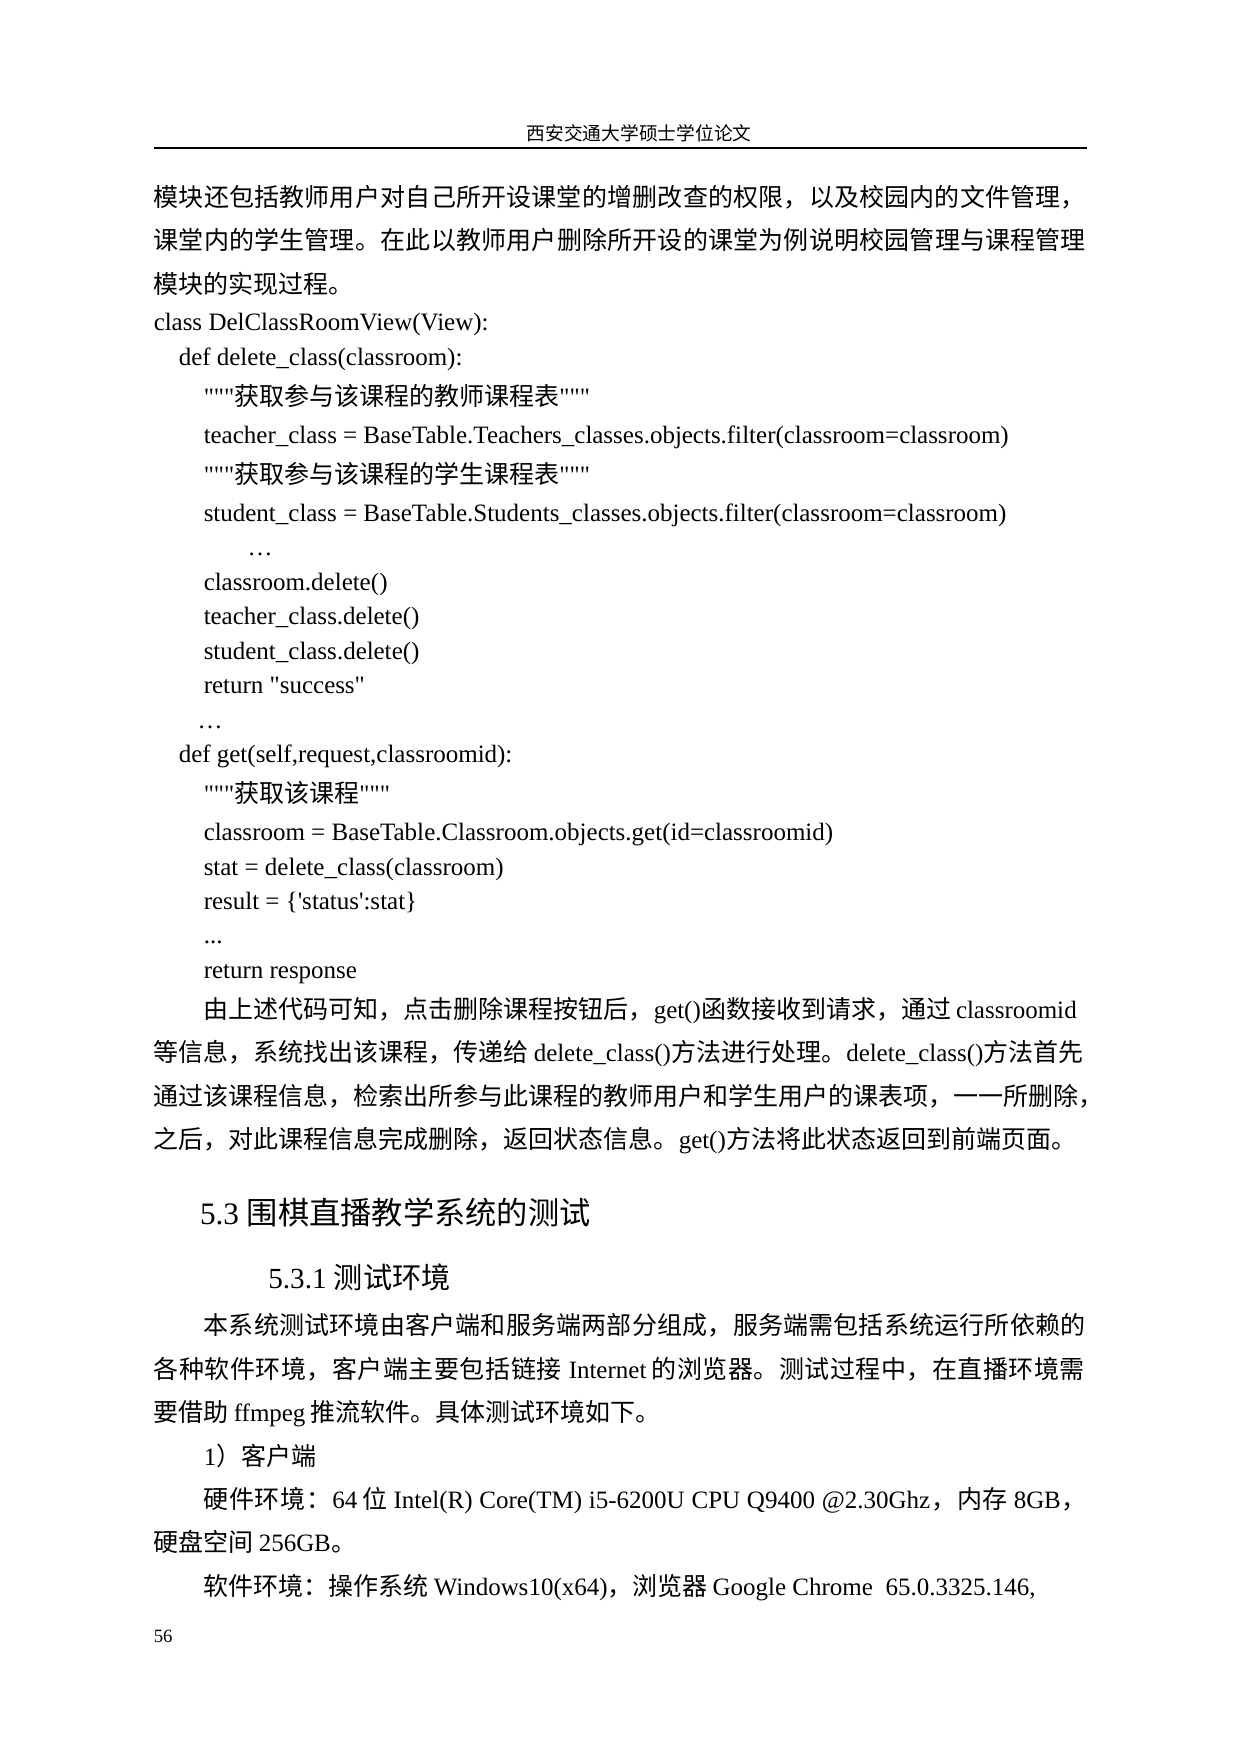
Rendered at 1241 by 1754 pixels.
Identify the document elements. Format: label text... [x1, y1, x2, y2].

text classroom.delete() [153, 567, 1087, 596]
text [153, 177, 1087, 300]
text def get(self,request,classroomid): [153, 739, 1087, 768]
text class DelClassRoomView(View): [153, 307, 1087, 336]
text classroom = BaseTable.Classroom.objects.get(id=classroomid) [153, 817, 1087, 846]
text """获取参与该课程的教师课程表""" [153, 376, 1087, 413]
text student_class = BaseTable.Students_classes.objects.filter(classroom=classroom) [153, 498, 1087, 527]
text """获取该课程""" [153, 774, 1087, 810]
text 本系统测试环境由客户端和服务端两部分组成，服务端需包括系统运行所依赖的各种软件环境，客户端主要包括链接Internet的浏览器。测试过程中，在直播环境需要借助ffmpeg推流软件。具体测试环境如下。 [153, 1306, 1087, 1429]
text student_class.delete() [153, 636, 1087, 664]
text 硬件环境：64位Intel(R) Core(TM) i5-6200U CPU Q9400 @2.30Ghz，内存8GB，硬盘空间256GB。 [153, 1479, 1087, 1559]
text ... [153, 921, 1087, 949]
text stat = delete_class(classroom) [153, 852, 1087, 880]
text """获取参与该课程的学生课程表""" [153, 454, 1087, 491]
text … [153, 532, 1087, 561]
text … [153, 705, 1087, 733]
text 由上述代码可知，点击删除课程按钮后，get()函数接收到请求，通过classroomid等信息，系统找出该课程，传递给delete_class()方法进行处理。delete_class()方法首先通过该课程信息，检索出所参与此课程的教师用户和学生用户的课表项，一一所删除，之后，对此课程信息完成删除，返回状态信息。get()方法将此状态返回到前端页面。 [153, 989, 1087, 1156]
text result = {'status':stat} [153, 886, 1087, 915]
text 软件环境：操作系统Windows10(x64)，浏览器Google Chrome 65.0.3325.146, [153, 1566, 1087, 1602]
text def delete_class(classroom): [153, 342, 1087, 371]
text teacher_class = BaseTable.Teachers_classes.objects.filter(classroom=classroom) [153, 420, 1087, 449]
text return "success" [153, 670, 1087, 699]
subtitle 围棋直播教学系统的测试 [200, 1188, 1087, 1233]
text teacher_class.delete() [153, 601, 1087, 630]
subtitle 测试环境 [268, 1255, 1087, 1297]
text return response [153, 955, 1087, 984]
text 1）客户端 [153, 1436, 1087, 1472]
